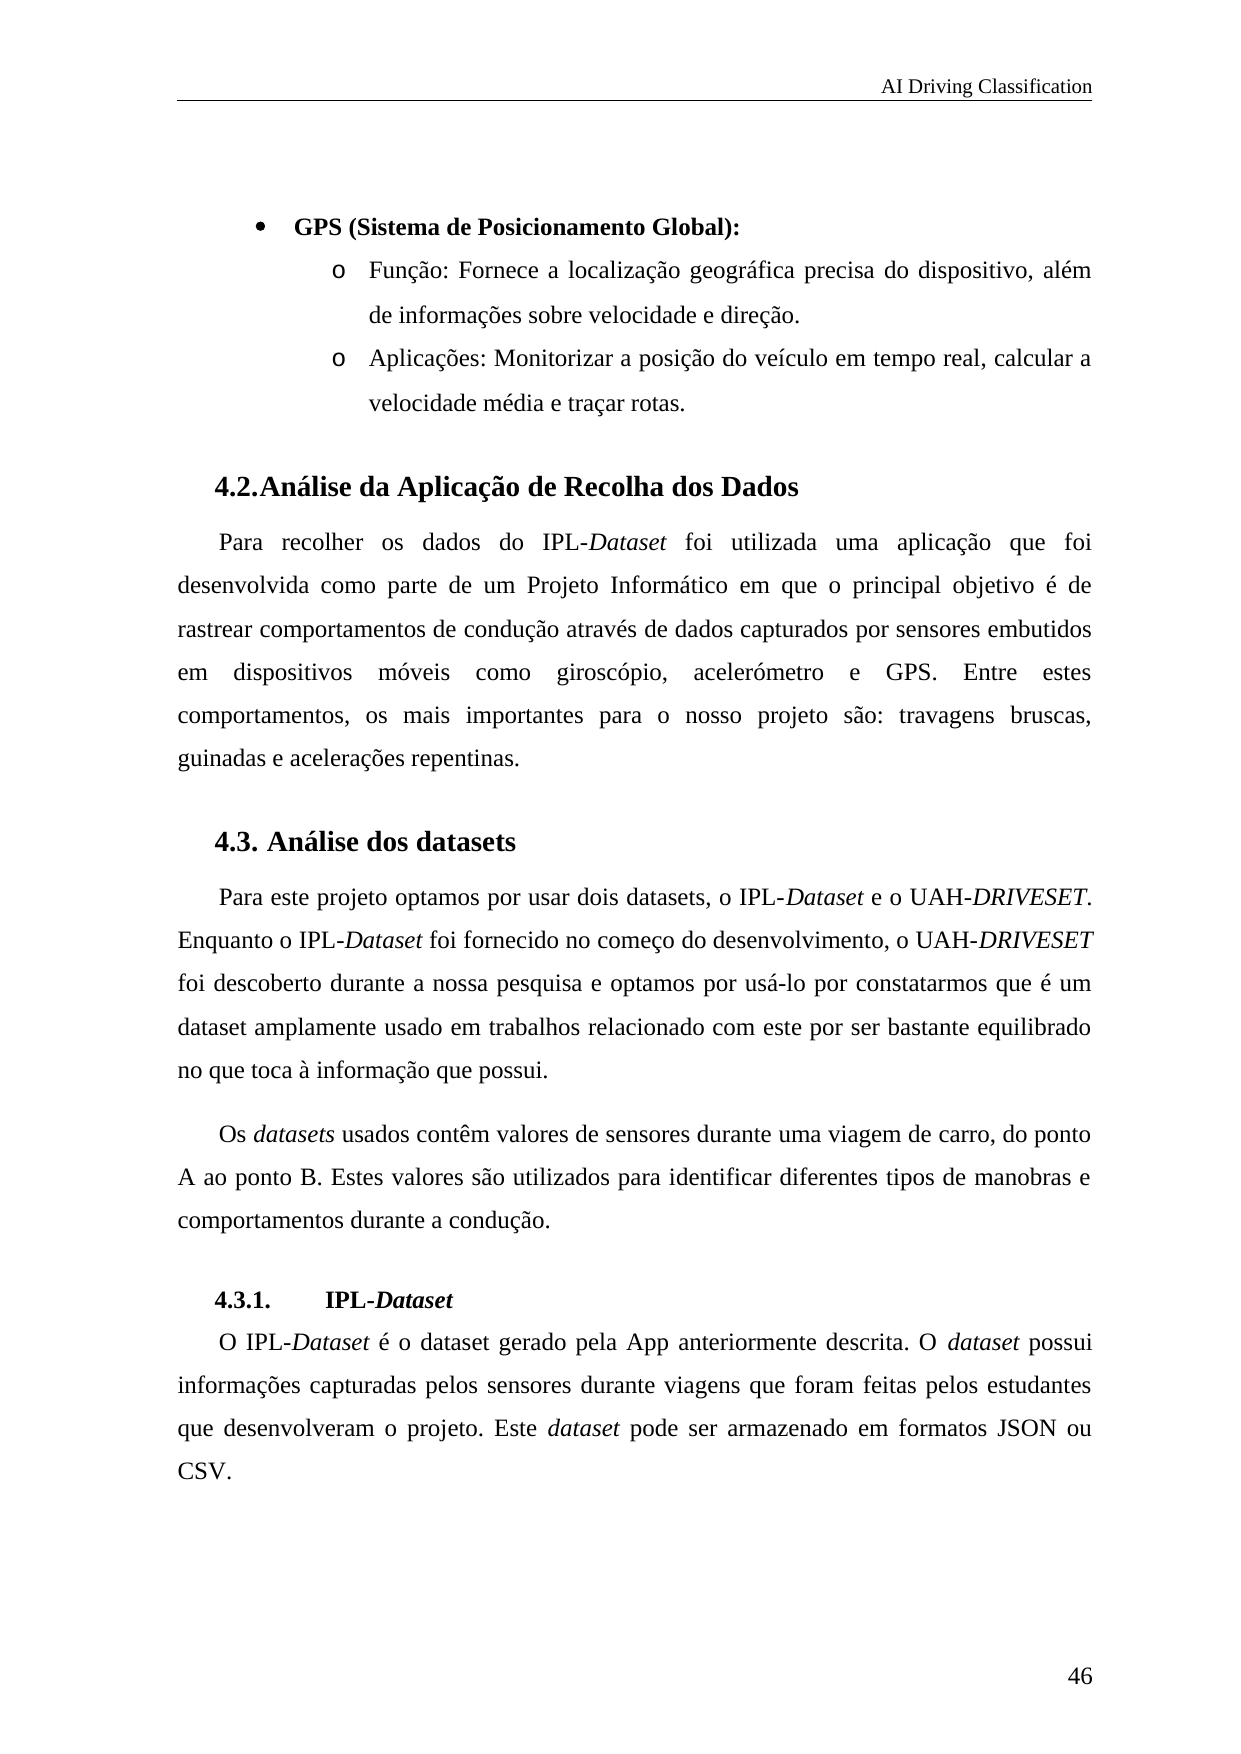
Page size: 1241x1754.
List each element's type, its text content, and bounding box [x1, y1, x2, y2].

subtitle Análise da Aplicação de Recolha dos Dados [214, 469, 1092, 502]
text O IPL-Dataset é o dataset gerado pela App anteriormente descrita. O dataset possui informações capturadas pelos sensores durante viagens que foram feitas pelos estudantes que desenvolveram o projeto. Este dataset pode ser armazenado em formatos JSON ou CSV. [177, 1327, 1092, 1485]
list GPS (Sistema de Posicionamento Global): [256, 212, 1092, 240]
list Aplicações: Monitorizar a posição do veículo em tempo real, calcular a velocidade média e traçar rotas. [331, 343, 1092, 417]
subtitle IPL-Dataset [214, 1286, 1092, 1314]
text Para este projeto optamos por usar dois datasets, o IPL-Dataset e o UAH-DRIVESET. Enquanto o IPL-Dataset foi fornecido no começo do desenvolvimento, o UAH-DRIVESET foi descoberto durante a nossa pesquisa e optamos por usá-lo por constatarmos que é um dataset amplamente usado em trabalhos relacionado com este por ser bastante equilibrado no que toca à informação que possui. [177, 882, 1092, 1083]
text Os datasets usados contêm valores de sensores durante uma viagem de carro, do ponto A ao ponto B. Estes valores são utilizados para identificar diferentes tipos de manobras e comportamentos durante a condução. [177, 1119, 1092, 1234]
text Para recolher os dados do IPL-Dataset foi utilizada uma aplicação que foi desenvolvida como parte de um Projeto Informático em que o principal objetivo é de rastrear comportamentos de condução através de dados capturados por sensores embutidos em dispositivos móveis como giroscópio, acelerómetro e GPS. Entre estes comportamentos, os mais importantes para o nosso projeto são: travagens bruscas, guinadas e acelerações repentinas. [177, 527, 1092, 772]
list Função: Fornece a localização geográfica precisa do dispositivo, além de informações sobre velocidade e direção. [331, 255, 1092, 329]
subtitle Análise dos datasets [214, 824, 1092, 857]
